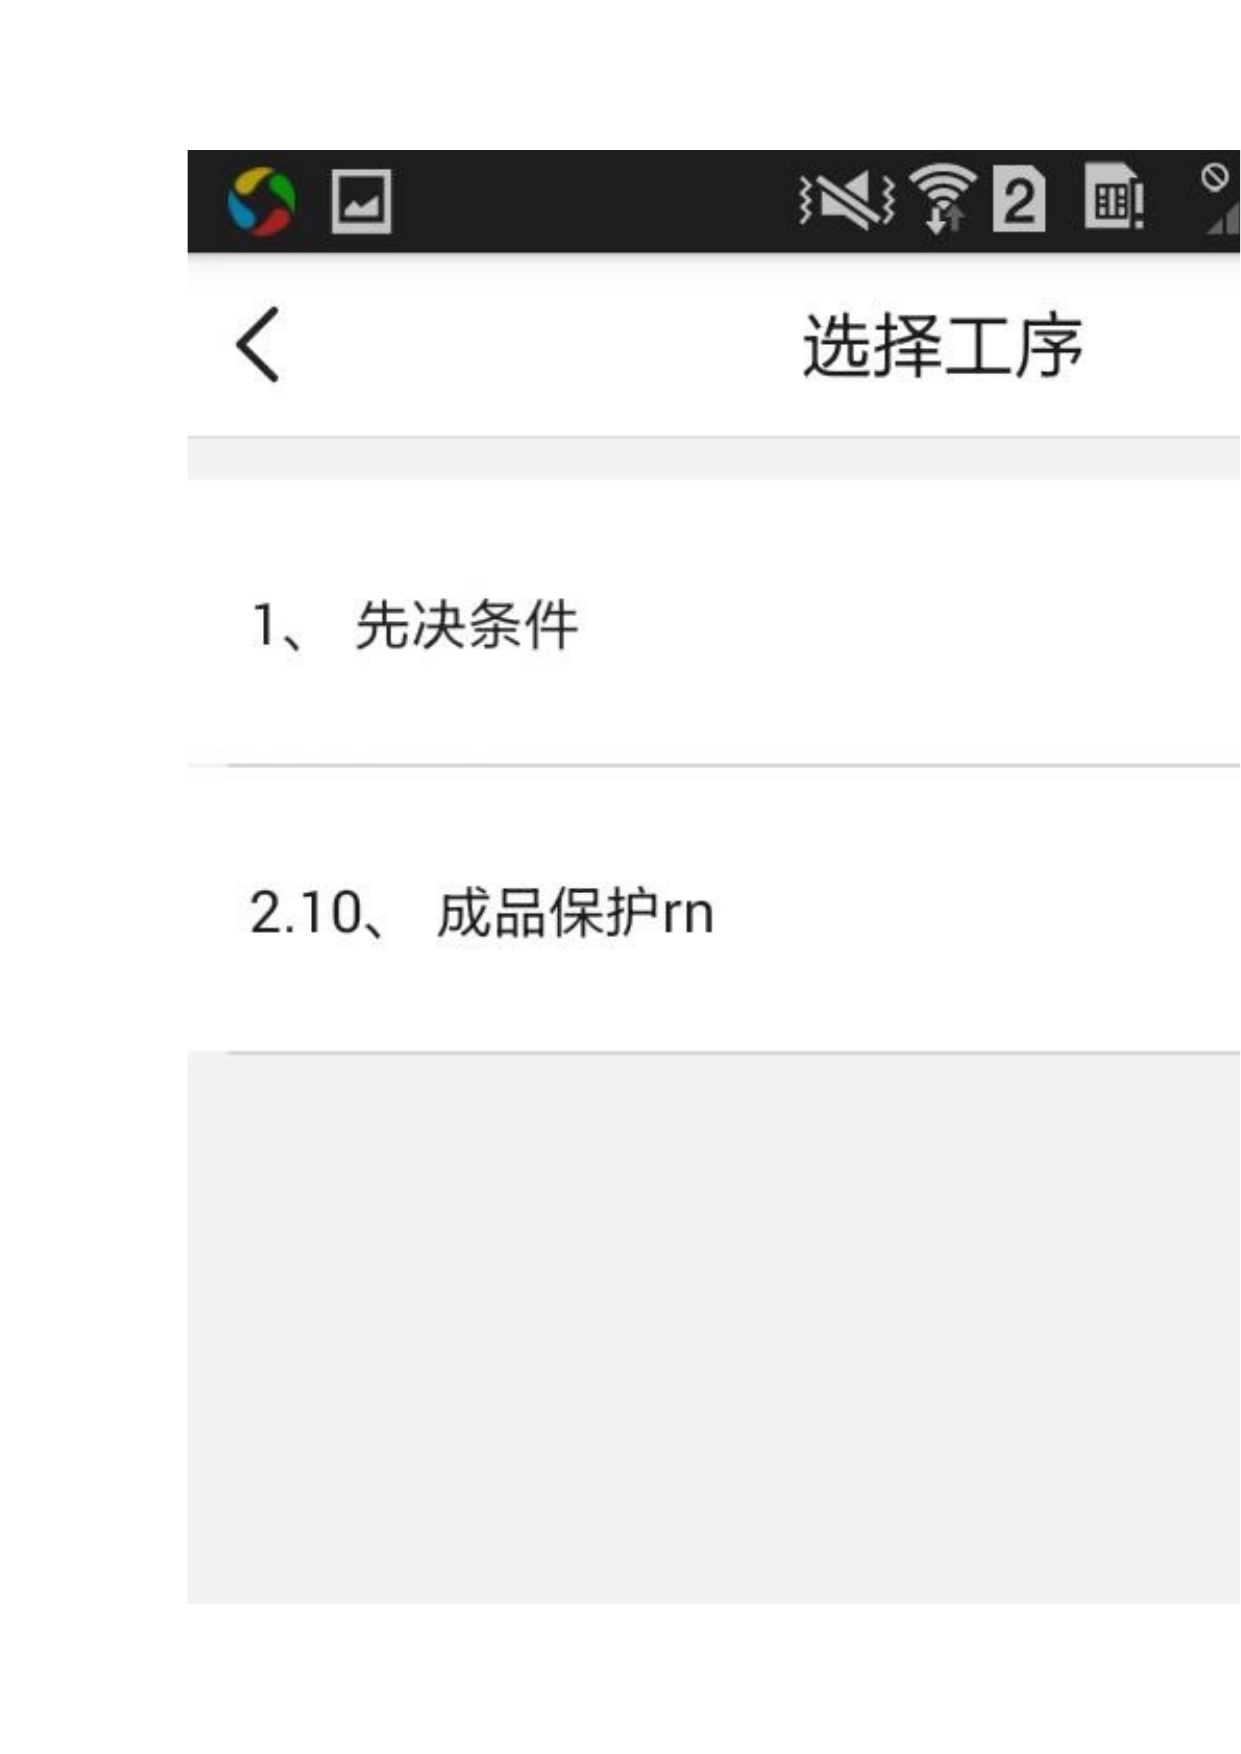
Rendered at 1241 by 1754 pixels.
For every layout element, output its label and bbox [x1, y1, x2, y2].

picture [187, 150, 1241, 1604]
